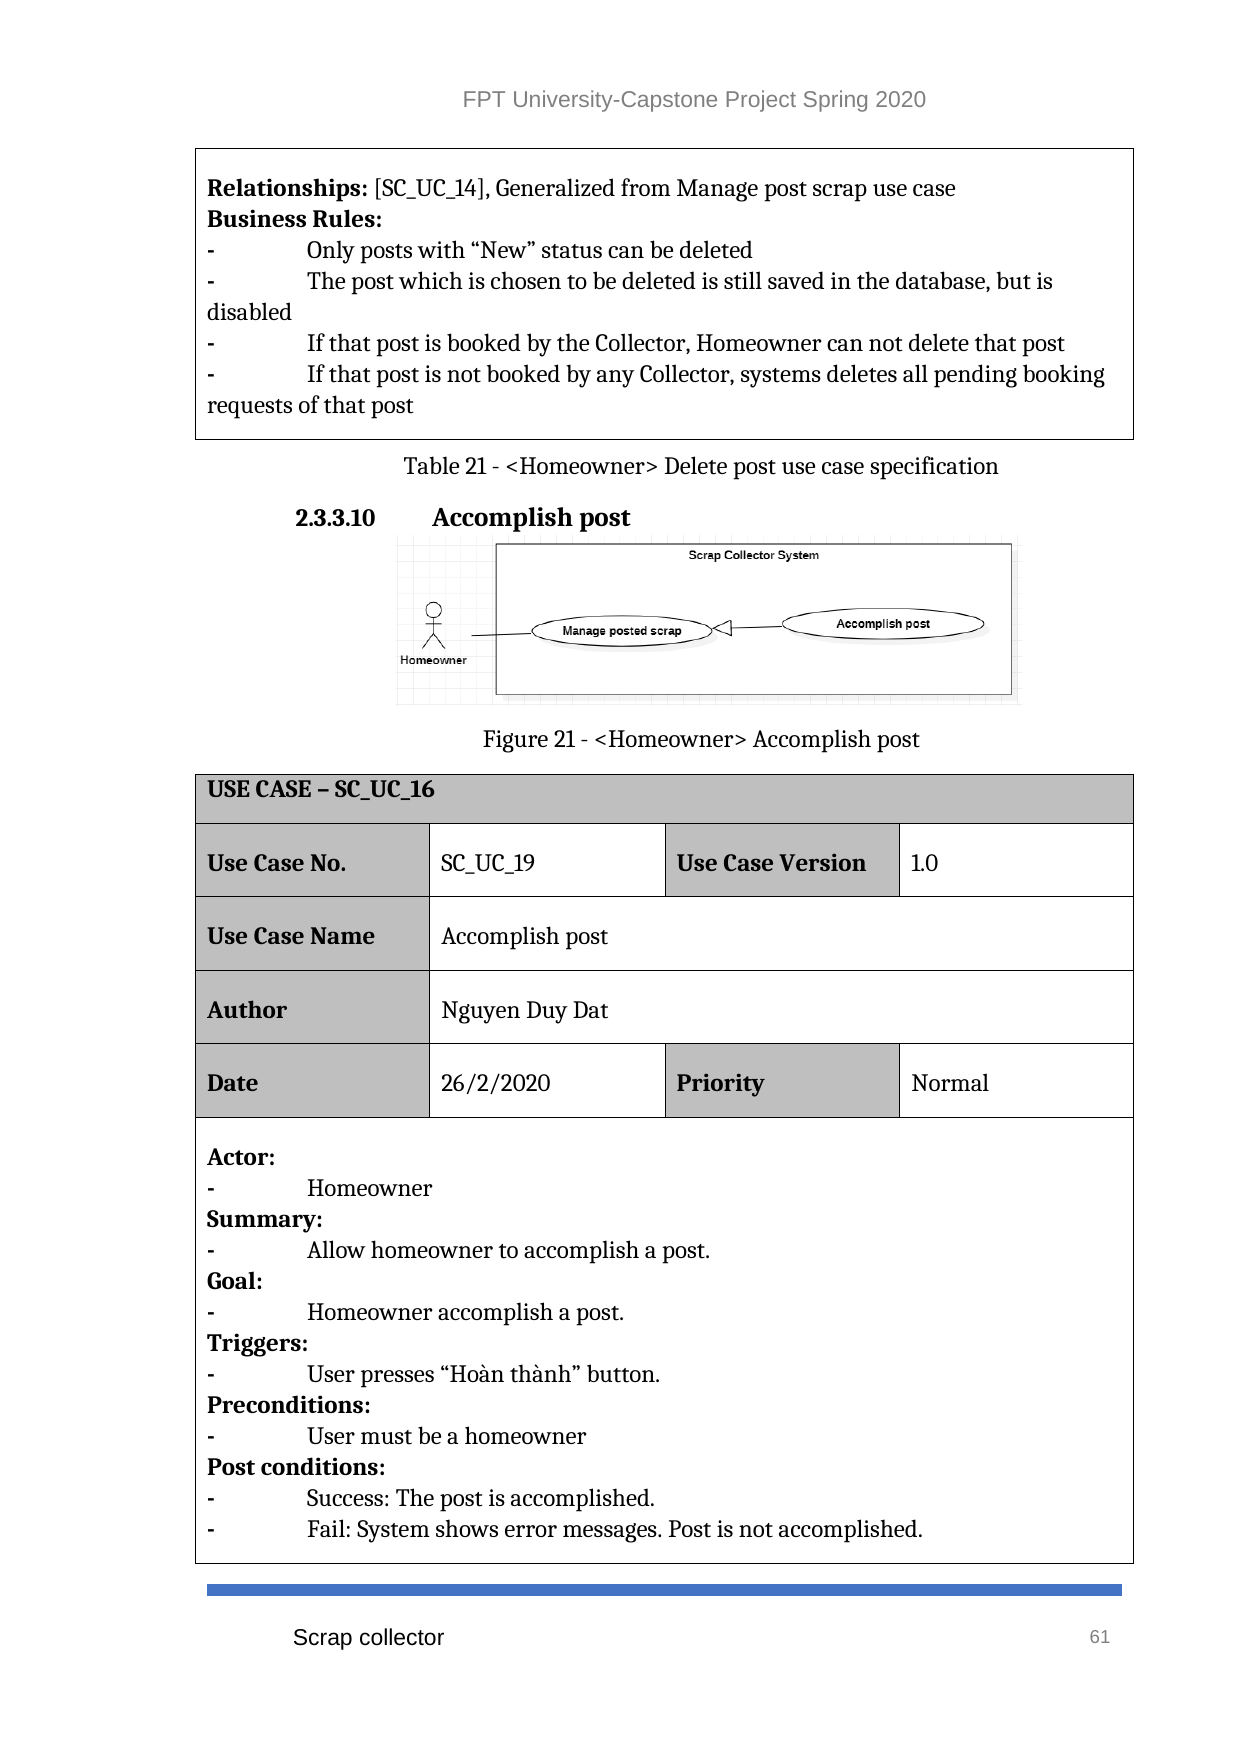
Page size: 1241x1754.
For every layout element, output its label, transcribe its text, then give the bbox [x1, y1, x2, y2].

picture [395, 535, 1023, 706]
table_cell Use Case No. [196, 824, 429, 896]
table_cell 26/2/2020 [430, 1044, 665, 1117]
table_cell Accomplish post [430, 897, 1133, 970]
table_cell SC_UC_19 [430, 824, 665, 896]
list Accomplish post [295, 502, 1122, 533]
table_cell Use Case Name [196, 897, 429, 970]
text Table 21 - <Homeowner> Delete post use case specification [207, 452, 1122, 481]
table_cell 1.0 [900, 824, 1133, 896]
table_cell Normal [900, 1044, 1133, 1117]
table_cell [196, 149, 1133, 438]
table_cell Nguyen Duy Dat [430, 971, 1133, 1043]
table_cell Date [196, 1044, 429, 1117]
text Figure 21 - <Homeowner> Accomplish post [207, 724, 1122, 753]
table_cell Use Case Version [666, 824, 899, 896]
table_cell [196, 1118, 1133, 1563]
table_header USE CASE – SC_UC_16 [196, 775, 1133, 823]
table_cell Priority [666, 1044, 899, 1117]
table_cell Author [196, 971, 429, 1043]
